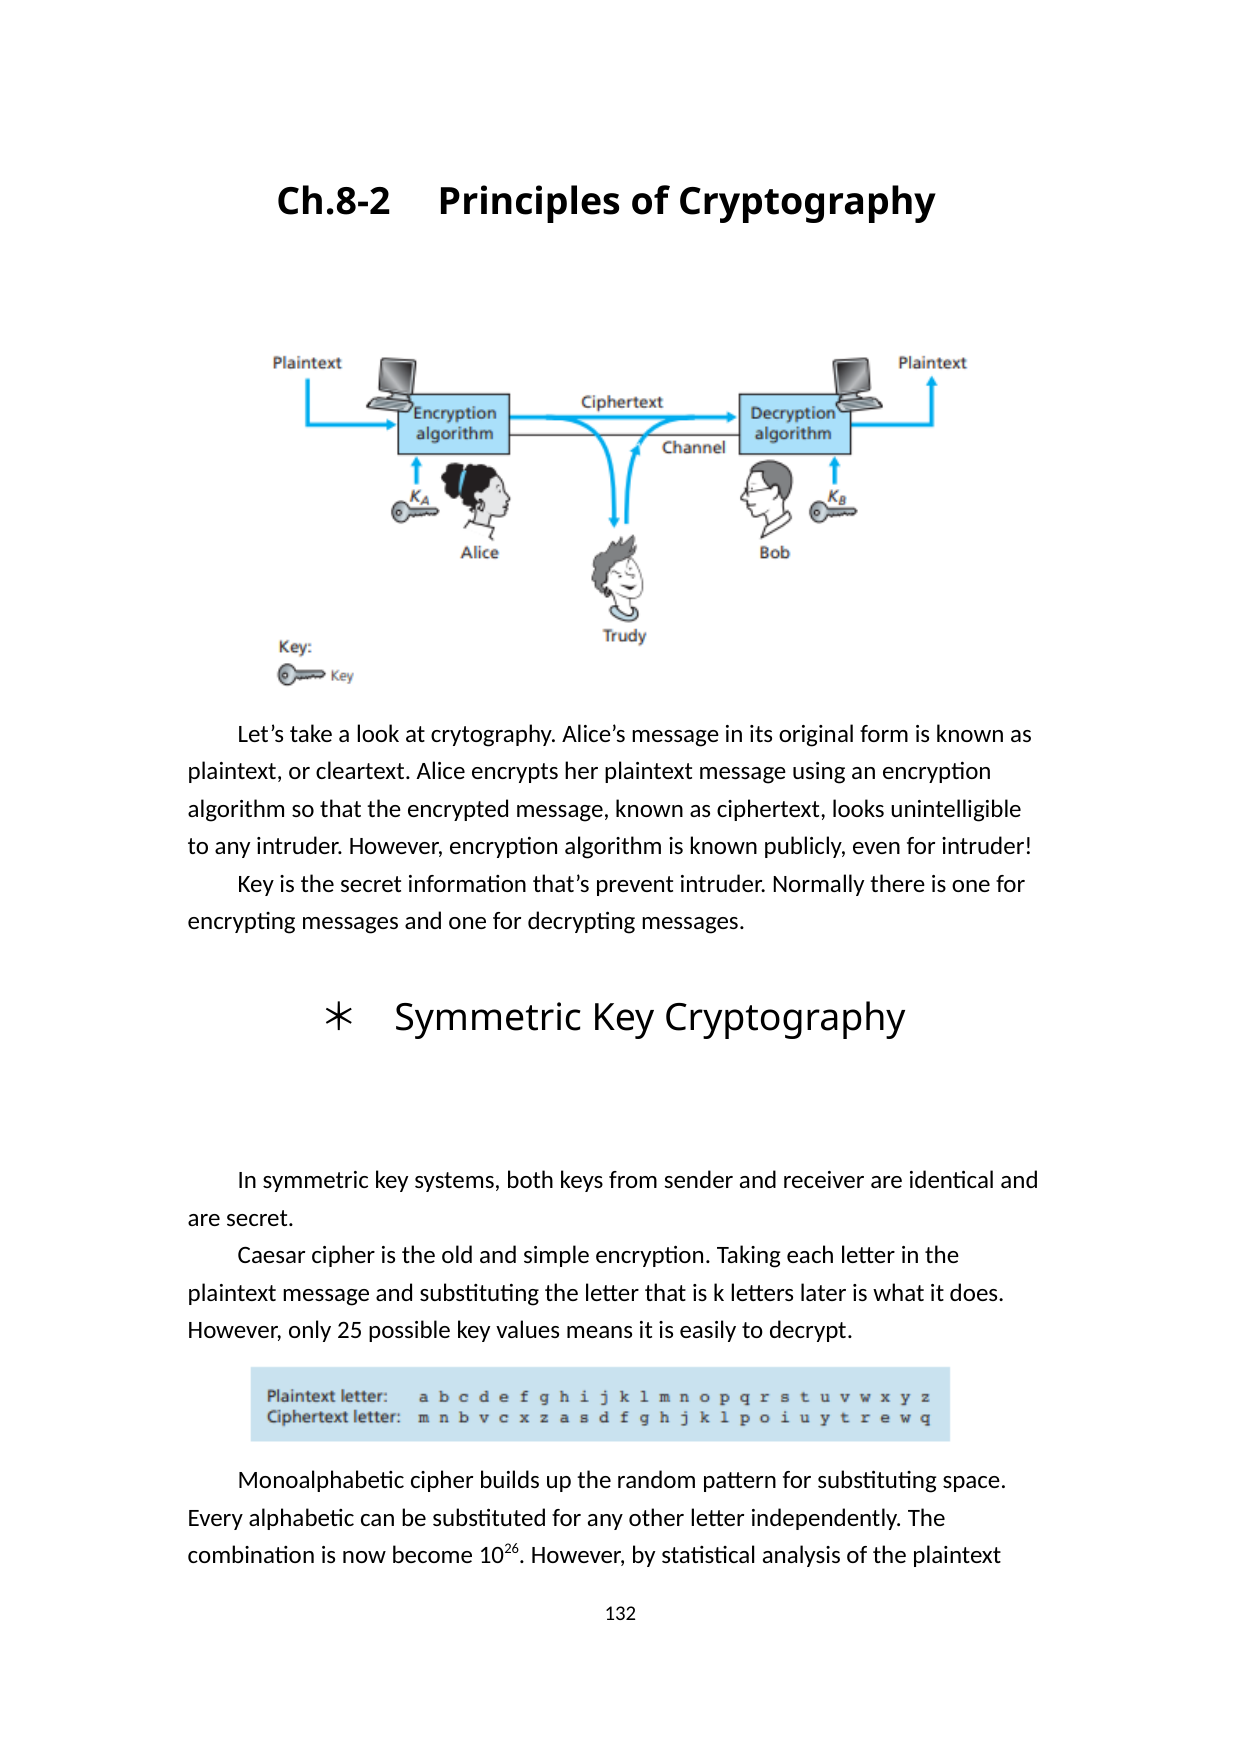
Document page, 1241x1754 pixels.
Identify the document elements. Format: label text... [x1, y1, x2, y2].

text Let’s take a look at crytography. Alice’s message in its original form is known as plaintext, or cleartext. Alice encrypts her plaintext message using an encryption algorithm so that the encrypted message, known as ciphertext, looks unintelligible [187, 714, 1053, 827]
picture [260, 339, 980, 706]
text to any intruder. However, encryption algorithm is known publicly, even for intruder! [187, 827, 1053, 864]
subtitle Symmetric Key Cryptography [320, 977, 1053, 1052]
text Caesar cipher is the old and simple encryption. Taking each letter in the plaintext message and substituting the letter that is k letters later is what it does. However, only 25 possible key values means it is easily to decrypt. [187, 1236, 1053, 1348]
text In symmetric key systems, both keys from sender and receiver are identical and are secret. [187, 1161, 1053, 1236]
text Key is the secret information that’s prevent intruder. Normally there is one for encrypting messages and one for decrypting messages. [187, 864, 1053, 939]
picture [237, 1353, 966, 1456]
subtitle Principles of Cryptography [276, 162, 1053, 237]
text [187, 1461, 1053, 1573]
